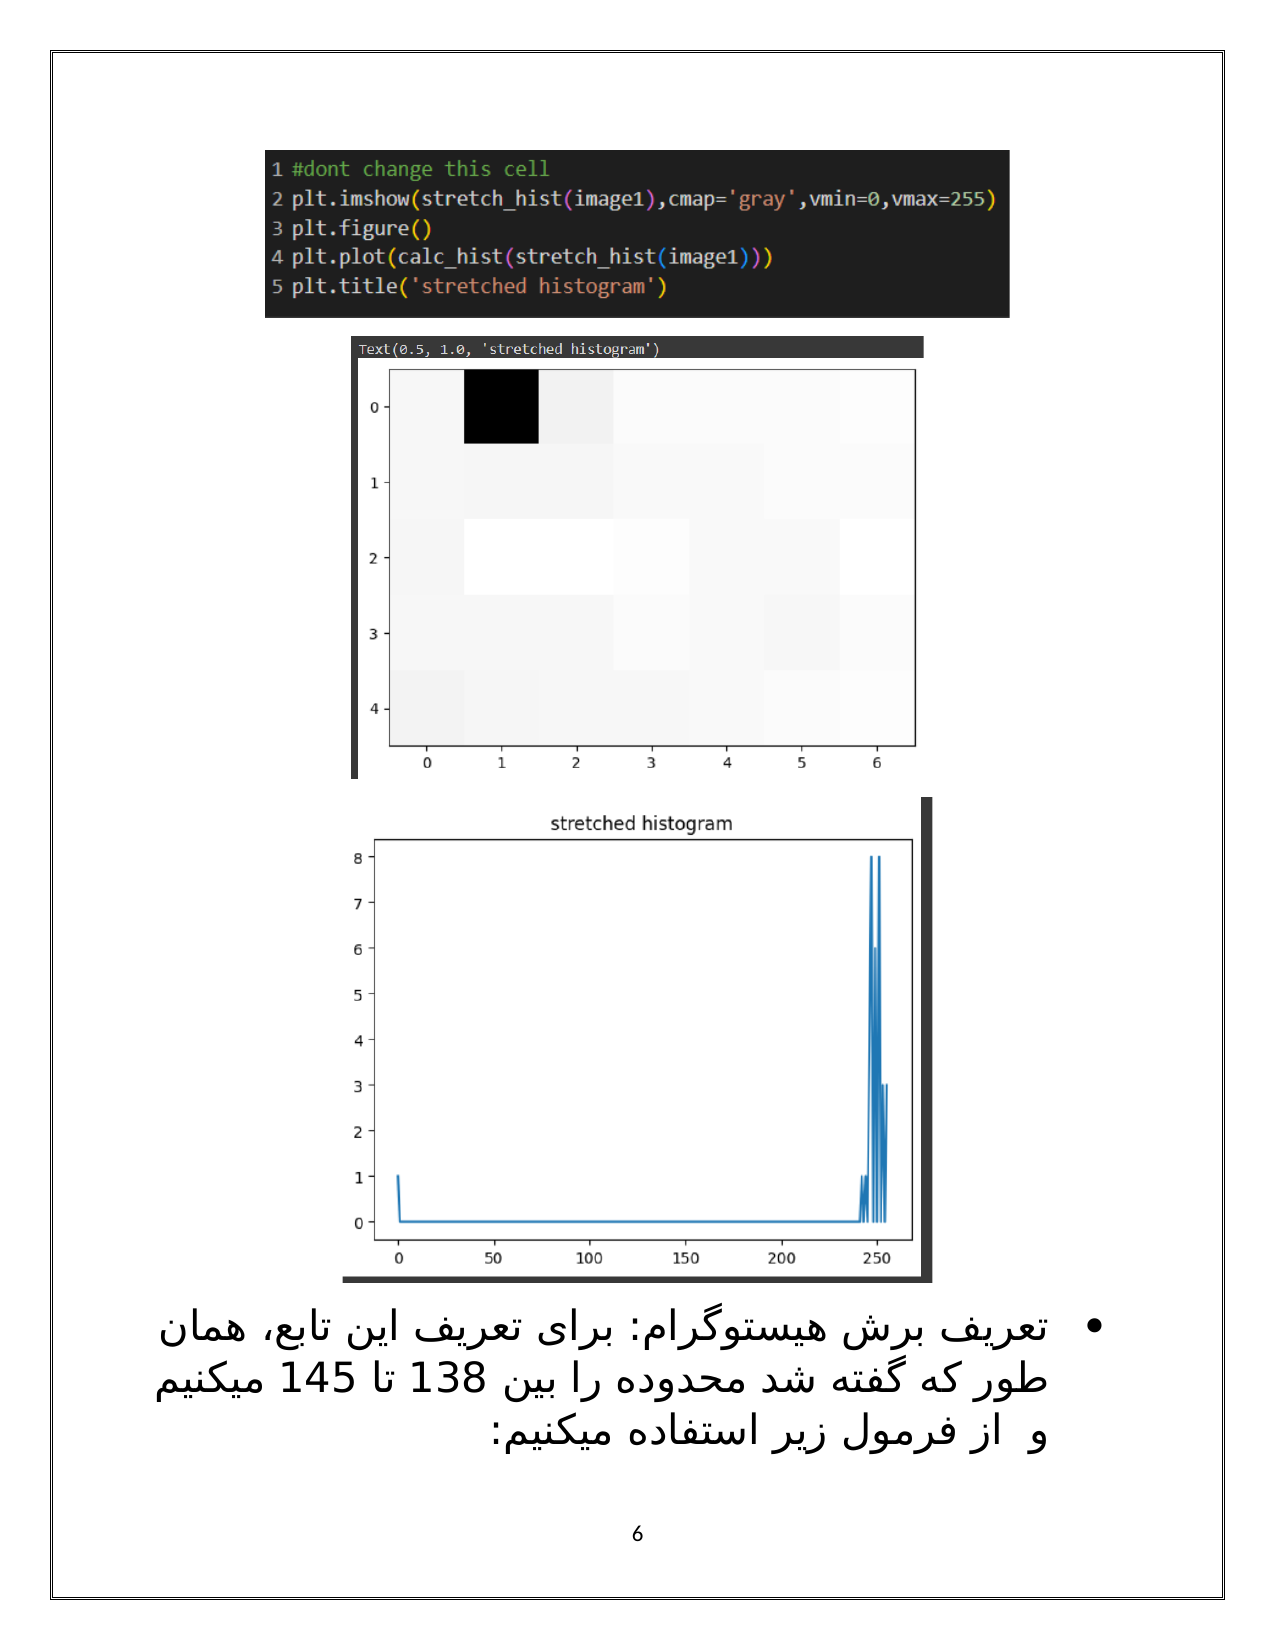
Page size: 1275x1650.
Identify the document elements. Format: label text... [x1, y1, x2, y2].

picture [342, 797, 933, 1283]
list تعریف برش هیستوگرام: برای تعریف این تابع، همان طور که گفته شد محدوده را بین 138 تا 145 میکنیم و از فرمول زیر استفاده میکنیم: [150, 1301, 1087, 1454]
picture [351, 336, 924, 779]
picture [265, 150, 1010, 318]
